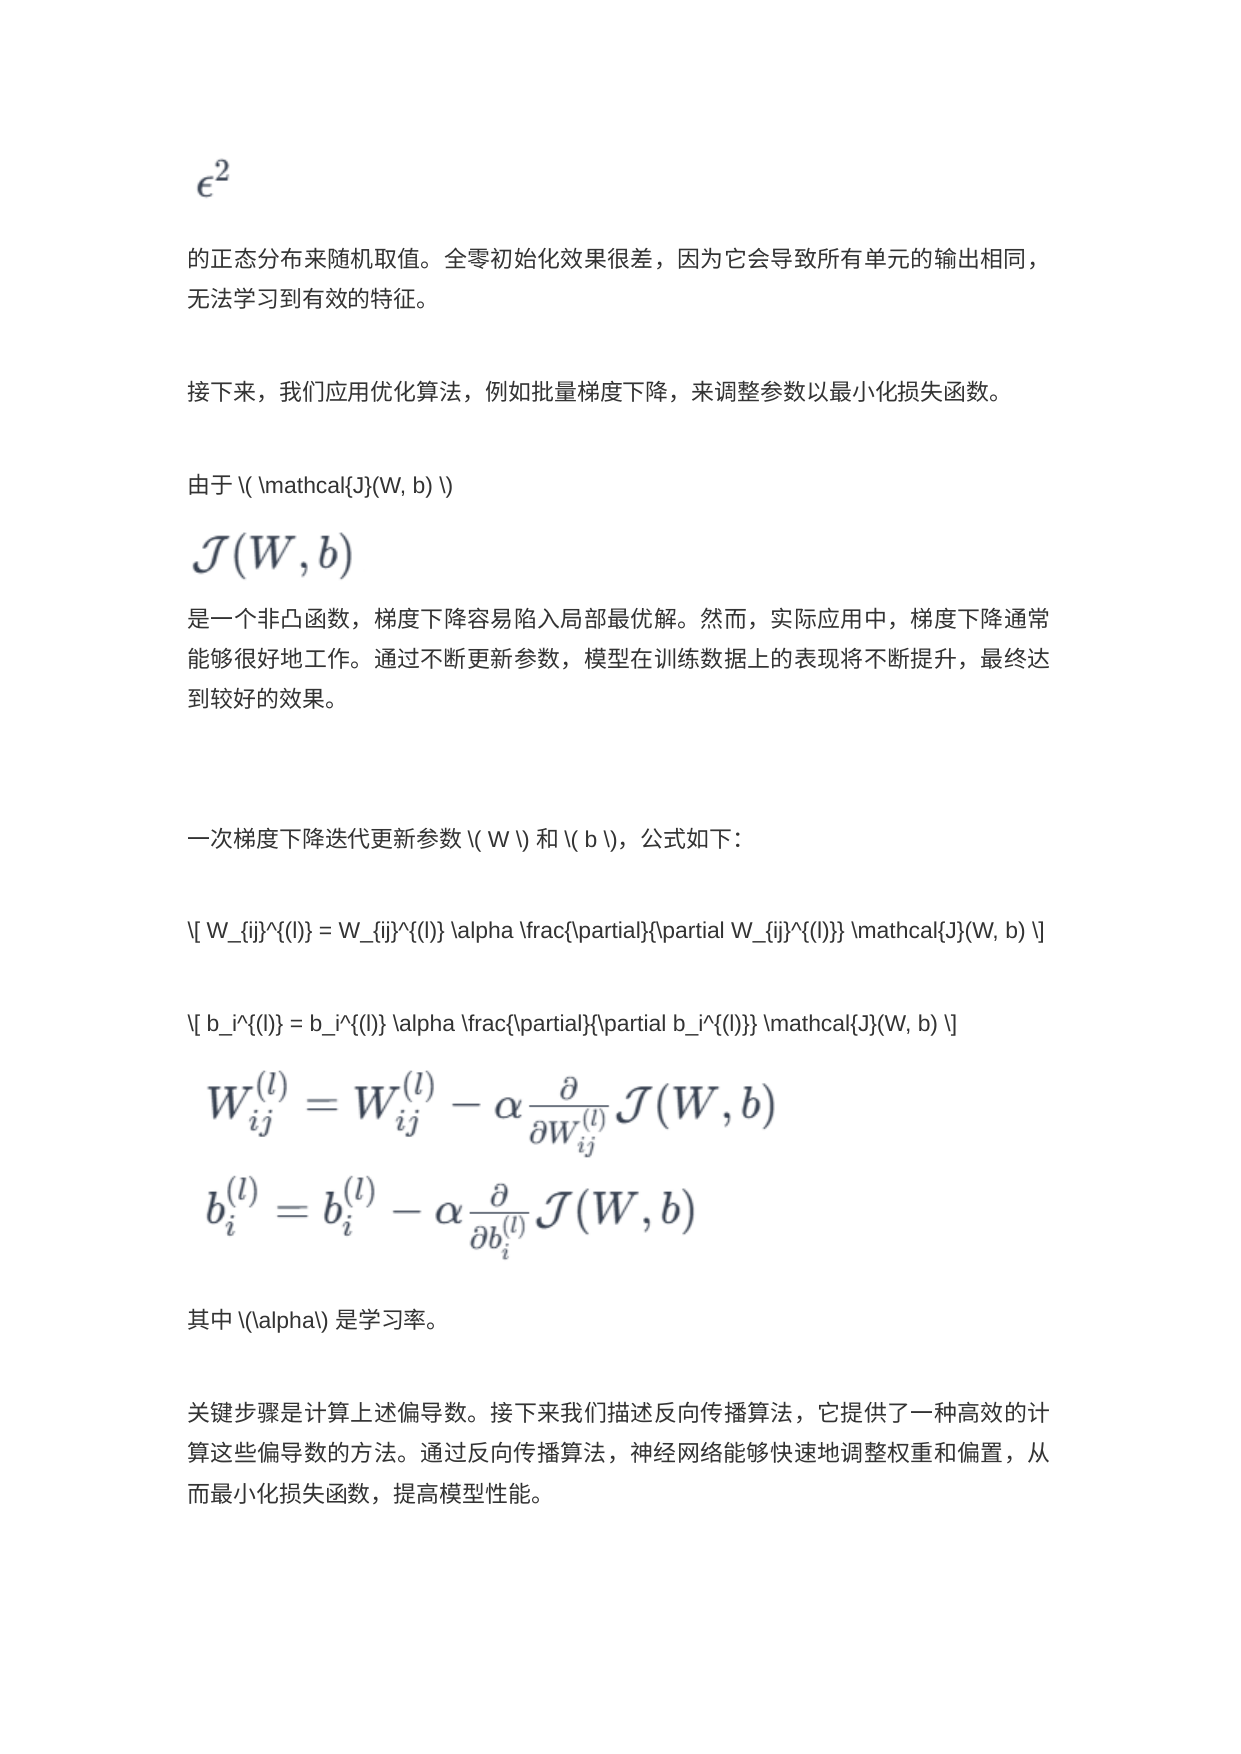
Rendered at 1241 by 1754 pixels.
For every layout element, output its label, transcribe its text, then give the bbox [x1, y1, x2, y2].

text 接下来，我们应用优化算法，例如批量梯度下降，来调整参数以最小化损失函数。 [187, 370, 1053, 411]
text 其中 \(\alpha\) 是学习率。 [187, 1298, 1053, 1338]
text 是一个非凸函数，梯度下降容易陷入局部最优解。然而，实际应用中，梯度下降通常能够很好地工作。通过不断更新参数，模型在训练数据上的表现将不断提升，最终达到较好的效果。 [187, 597, 1053, 718]
text 由于 \( \mathcal{J}(W, b) \) [187, 463, 1053, 504]
text 的正态分布来随机取值。全零初始化效果很差，因为它会导致所有单元的输出相同，无法学习到有效的特征。 [187, 237, 1053, 317]
text 关键步骤是计算上述偏导数。接下来我们描述反向传播算法，它提供了一种高效的计算这些偏导数的方法。通过反向传播算法，神经网络能够快速地调整权重和偏置，从而最小化损失函数，提高模型性能。 [187, 1391, 1053, 1512]
picture [187, 510, 366, 584]
text \[ W_{ij}^{(l)} = W_{ij}^{(l)} \alpha \frac{\partial}{\partial W_{ij}^{(l)}} \mathcal{J}(W, b) \] [187, 910, 1053, 951]
picture [187, 150, 242, 208]
text 一次梯度下降迭代更新参数 \( W \) 和 \( b \)，公式如下： [187, 817, 1053, 857]
picture [187, 1050, 789, 1269]
text \[ b_i^{(l)} = b_i^{(l)} \alpha \frac{\partial}{\partial b_i^{(l)}} \mathcal{J}(W, b) \] [187, 1003, 1053, 1044]
